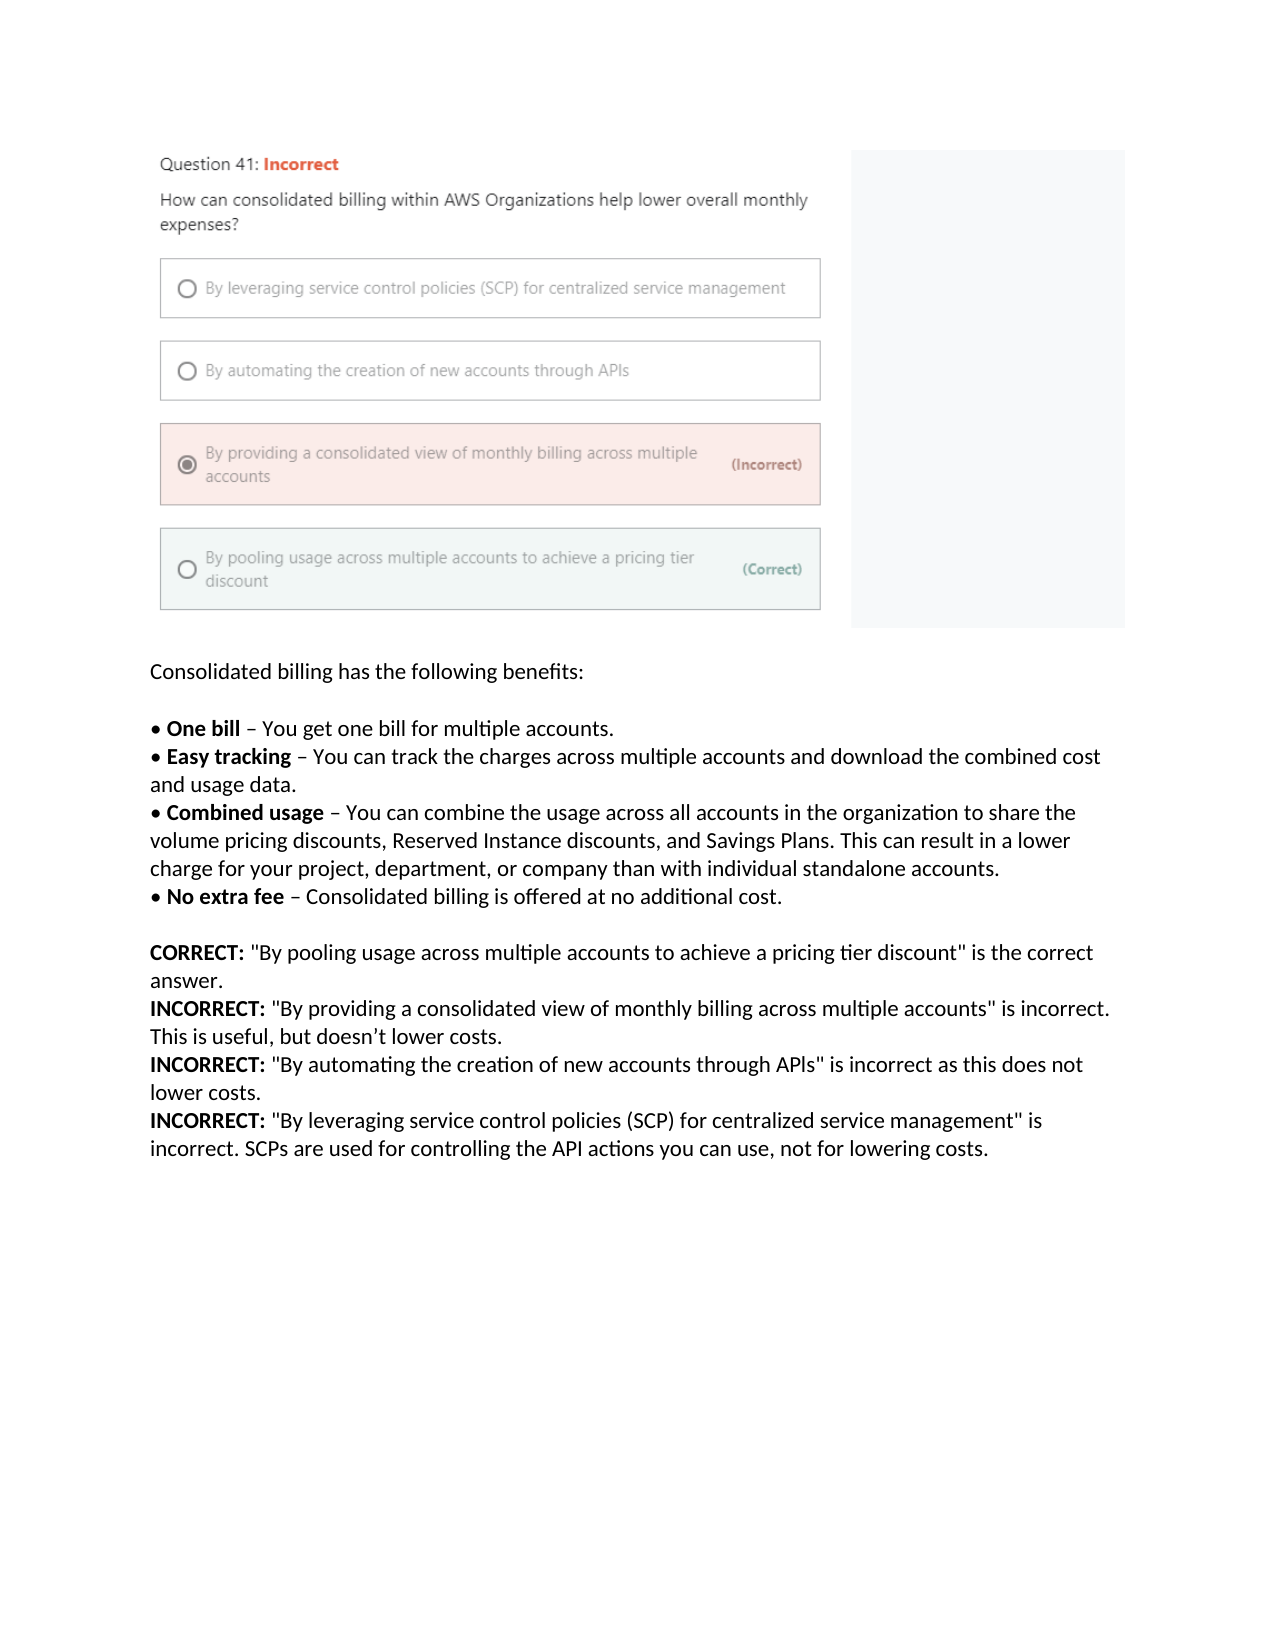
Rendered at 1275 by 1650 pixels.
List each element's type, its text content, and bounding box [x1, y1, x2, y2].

text INCORRECT: "By automating the creation of new accounts through APls" is incorrect as this does not lower costs. [150, 1050, 1125, 1106]
text CORRECT: "By pooling usage across multiple accounts to achieve a pricing tier discount" is the correct answer. [150, 938, 1125, 994]
text • One bill – You get one bill for multiple accounts. [150, 714, 1125, 742]
text INCORRECT: "By providing a consolidated view of monthly billing across multiple accounts" is incorrect. This is useful, but doesn’t lower costs. [150, 994, 1125, 1050]
text • No extra fee – Consolidated billing is offered at no additional cost. [150, 882, 1125, 910]
text • Combined usage – You can combine the usage across all accounts in the organization to share the volume pricing discounts, Reserved Instance discounts, and Savings Plans. This can result in a lower charge for your project, department, or company than with individual standalone accounts. [150, 798, 1125, 882]
text Consolidated billing has the following benefits: [150, 657, 1125, 685]
text INCORRECT: "By leveraging service control policies (SCP) for centralized service management" is incorrect. SCPs are used for controlling the API actions you can use, not for lowering costs. [150, 1106, 1125, 1162]
picture [150, 150, 852, 628]
text • Easy tracking – You can track the charges across multiple accounts and download the combined cost and usage data. [150, 742, 1125, 798]
